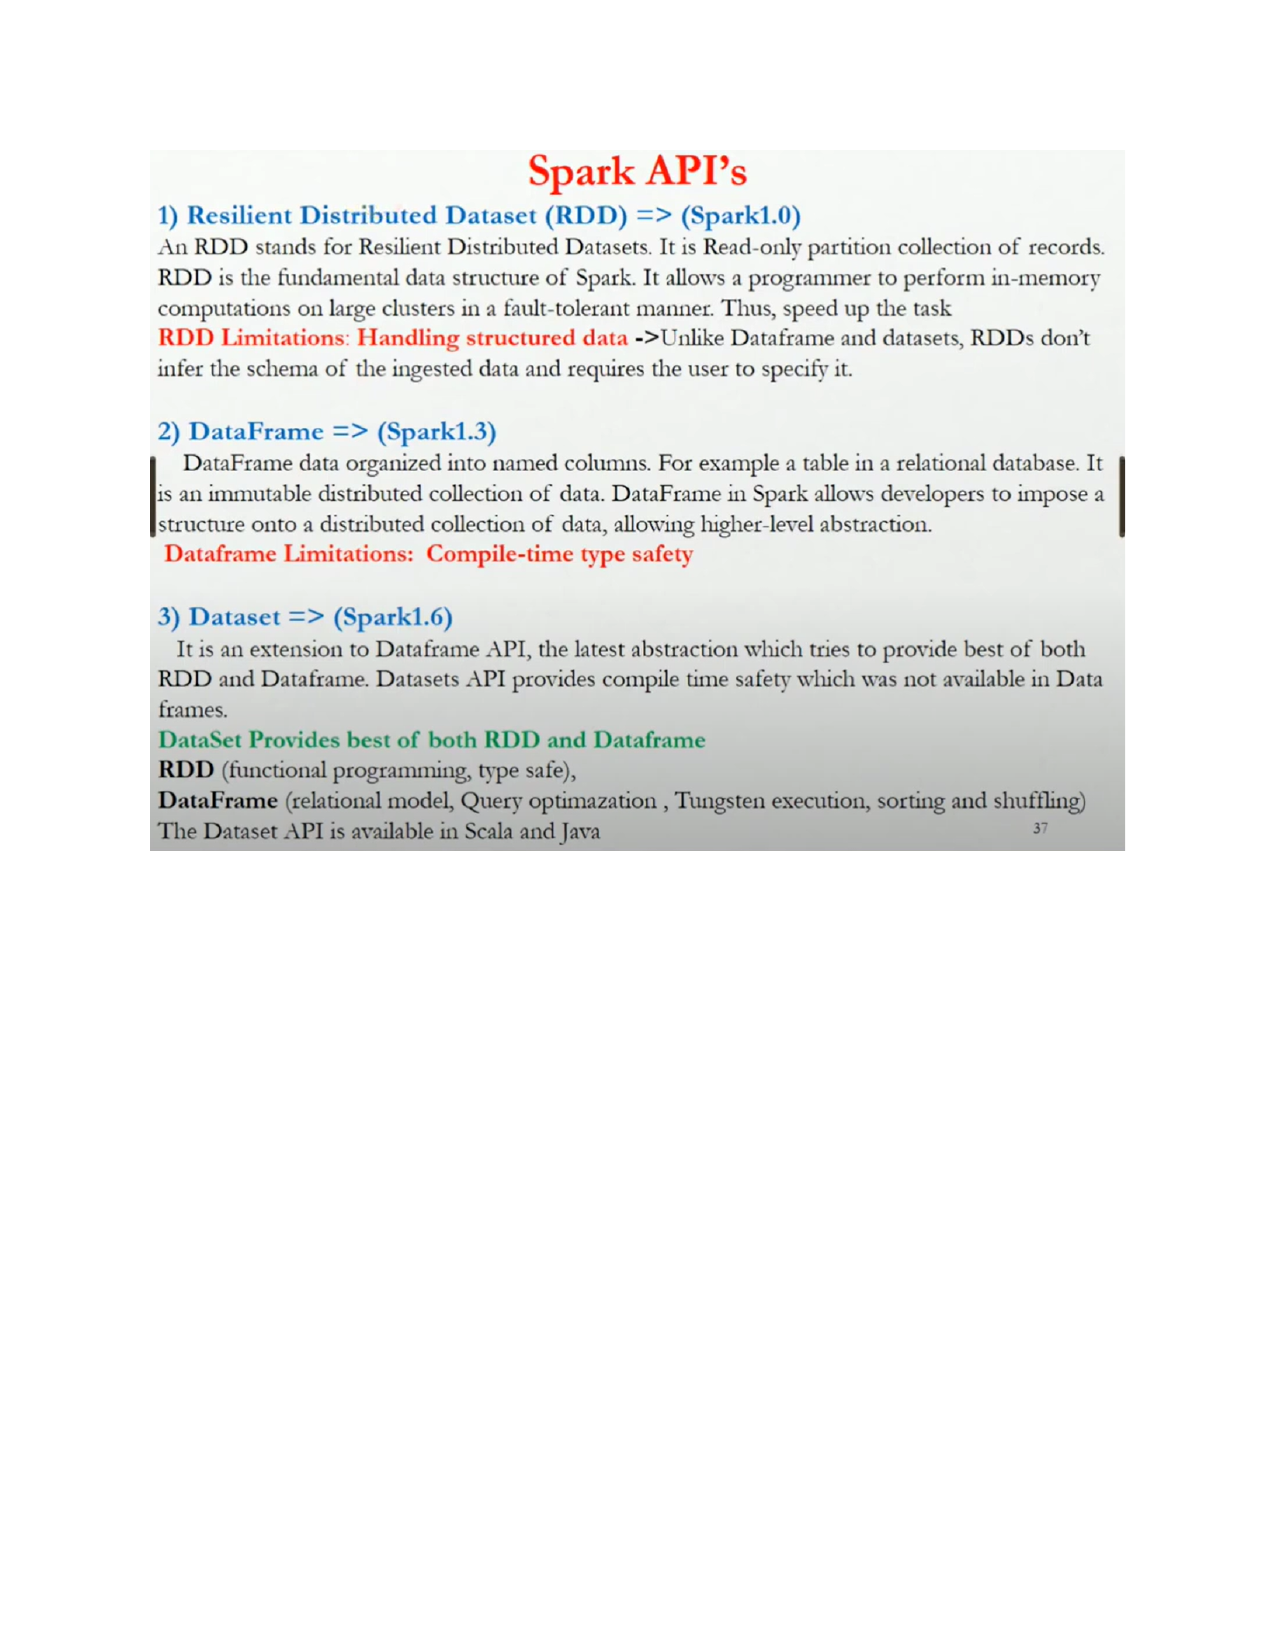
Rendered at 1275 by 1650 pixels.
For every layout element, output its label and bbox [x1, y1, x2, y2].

picture [150, 150, 1125, 851]
